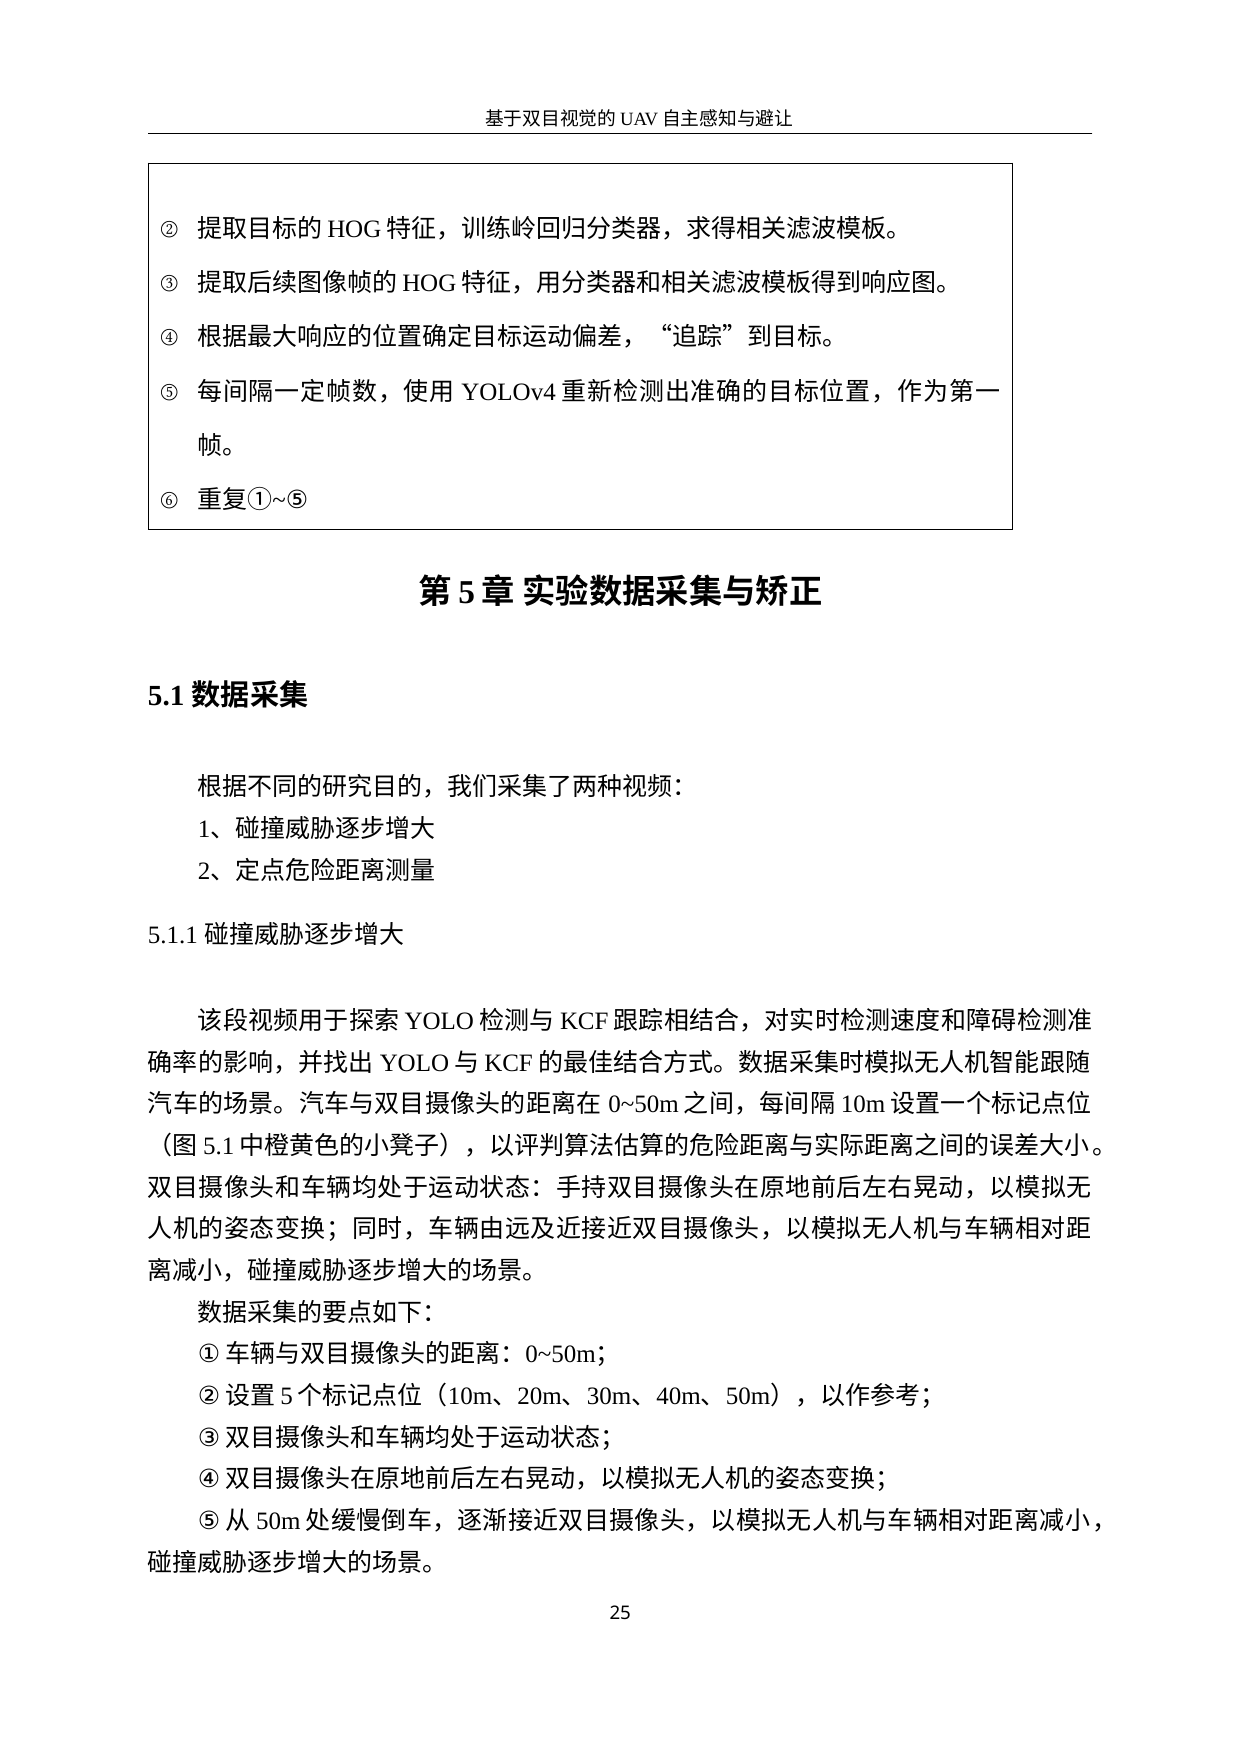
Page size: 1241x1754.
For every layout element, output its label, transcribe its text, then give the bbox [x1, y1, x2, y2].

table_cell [149, 164, 1012, 529]
list ①车辆与双目摄像头的距离：0~50m； [148, 1329, 1092, 1371]
list 根据不同的研究目的，我们采集了两种视频： [148, 762, 1092, 804]
list 数据采集的要点如下： [148, 1288, 1092, 1329]
subtitle 5.1 数据采集 [148, 672, 1092, 714]
list ③双目摄像头和车辆均处于运动状态； [148, 1413, 1092, 1454]
subtitle 5.1.1 碰撞威胁逐步增大 [148, 914, 1092, 951]
list 1、碰撞威胁逐步增大 [148, 804, 1092, 846]
list 2、定点危险距离测量 [148, 846, 1092, 887]
list 该段视频用于探索YOLO检测与KCF跟踪相结合，对实时检测速度和障碍检测准确率的影响，并找出YOLO与KCF的最佳结合方式。数据采集时模拟无人机智能跟随汽车的场景。汽车与双目摄像头的距离在0~50m之间，每间隔10m设置一个标记点位（图5.1中橙黄色的小凳子），以评判算法估算的危险距离与实际距离之间的误差大小。双目摄像头和车辆均处于运动状态：手持双目摄像头在原地前后左右晃动，以模拟无人机的姿态变换；同时，车辆由远及近接近双目摄像头，以模拟无人机与车辆相对距离减小，碰撞威胁逐步增大的场景。 [148, 996, 1092, 1288]
list ②设置5个标记点位（10m、20m、30m、40m、50m），以作参考； [148, 1371, 1092, 1413]
subtitle 第5章 实验数据采集与矫正 [148, 565, 1092, 613]
list ⑤从50m处缓慢倒车，逐渐接近双目摄像头，以模拟无人机与车辆相对距离减小，碰撞威胁逐步增大的场景。 [148, 1496, 1092, 1579]
list ④双目摄像头在原地前后左右晃动，以模拟无人机的姿态变换； [148, 1454, 1092, 1496]
